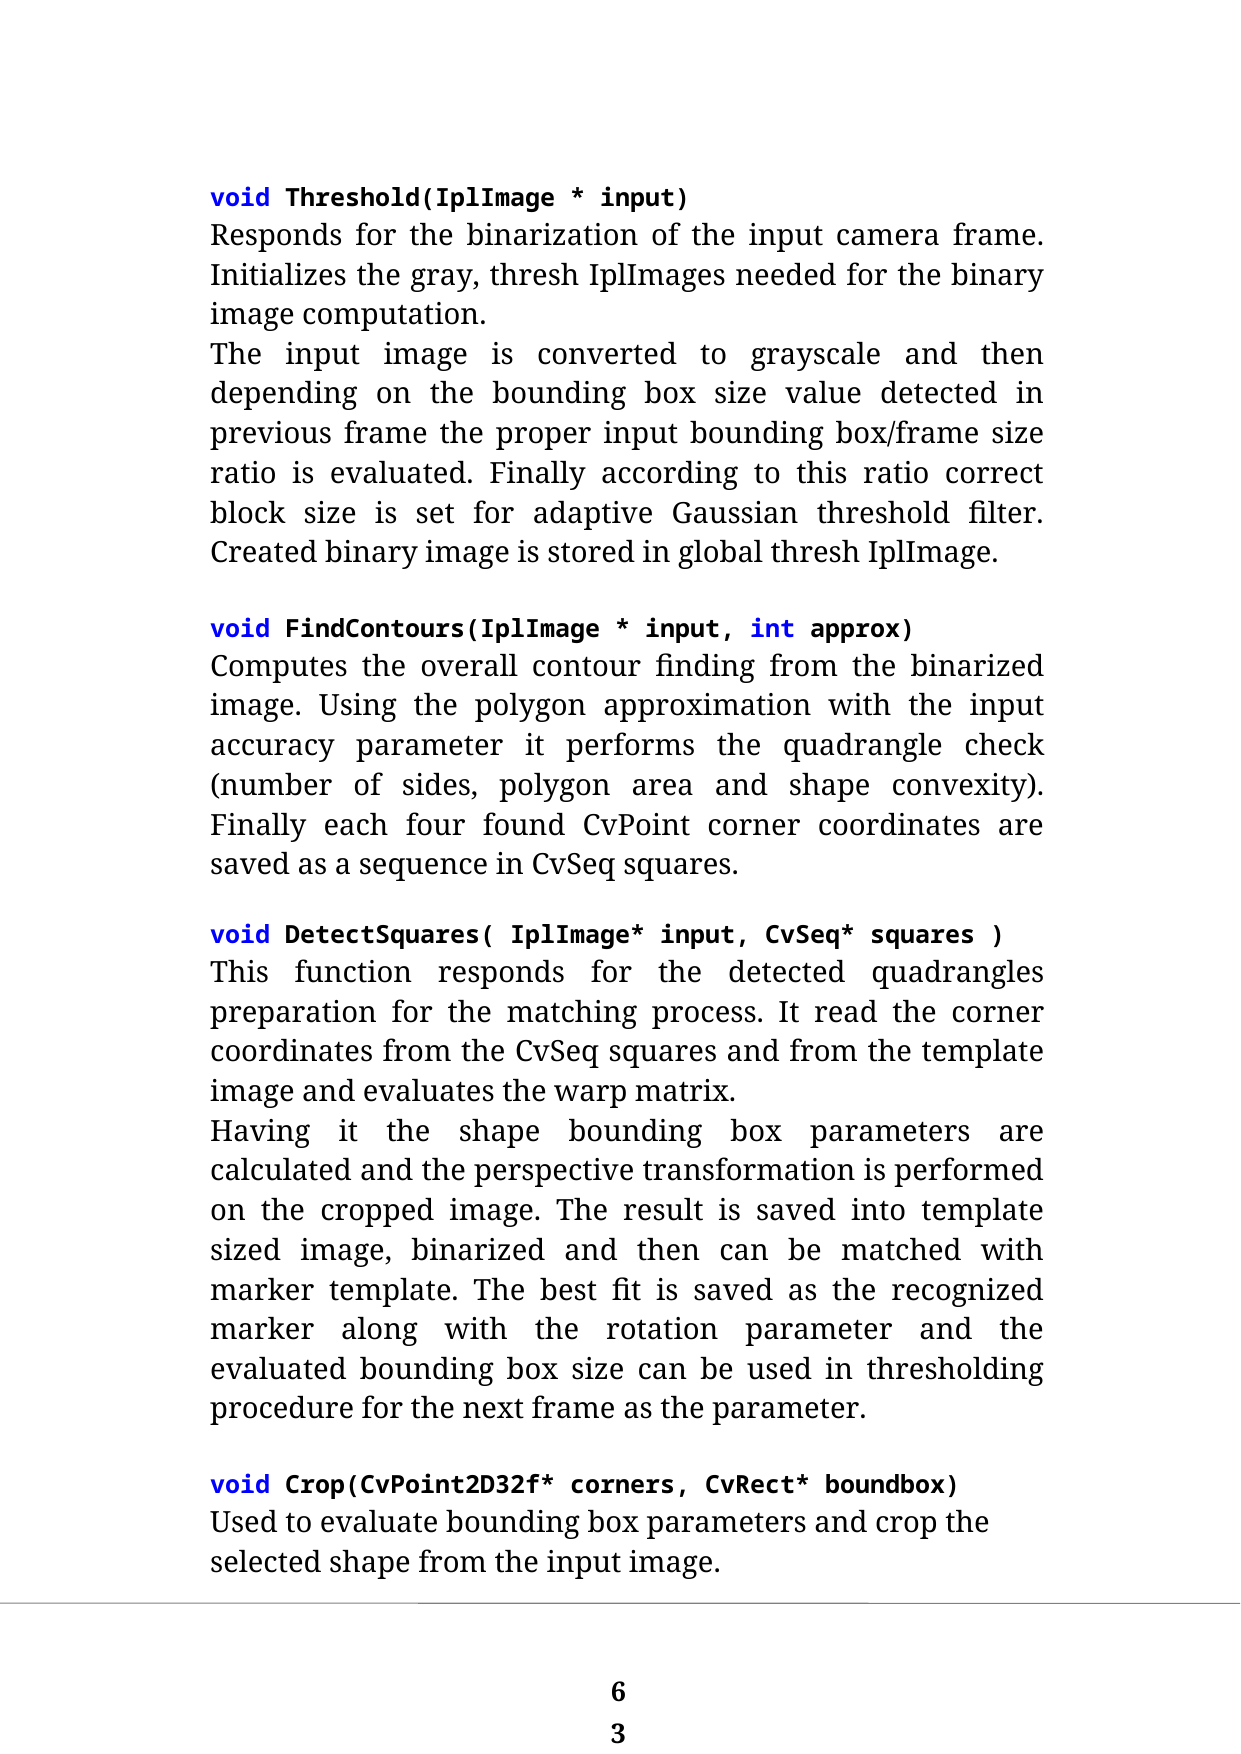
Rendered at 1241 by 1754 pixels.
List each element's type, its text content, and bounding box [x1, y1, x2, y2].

text This function responds for the detected quadrangles preparation for the matching process. It read the corner coordinates from the CvSeq squares and from the template image and evaluates the warp matrix. [210, 951, 1045, 1110]
text The input image is converted to grayscale and then depending on the bounding box size value detected in previous frame the proper input bounding box/frame size ratio is evaluated. Finally according to this ratio correct block size is set for adaptive Gaussian threshold filter. Created binary image is stored in global thresh IplImage. [210, 333, 1045, 571]
text Used to evaluate bounding box parameters and crop the selected shape from the input image. [210, 1501, 1045, 1581]
text void DetectSquares( IplImage* input, CvSeq* squares ) [210, 917, 1045, 951]
text Having it the shape bounding box parameters are calculated and the perspective transformation is performed on the cropped image. The result is saved into template sized image, binarized and then can be matched with marker template. The best fit is saved as the recognized marker along with the rotation parameter and the evaluated bounding box size can be used in thresholding procedure for the next frame as the parameter. [210, 1110, 1045, 1427]
text void Threshold(IplImage * input) [210, 180, 1045, 214]
text Computes the overall contour finding from the binarized image. Using the polygon approximation with the input accuracy parameter it performs the quadrangle check (number of sides, polygon area and shape convexity). Finally each four found CvPoint corner coordinates are saved as a sequence in CvSeq squares. [210, 645, 1045, 883]
text Responds for the binarization of the input camera frame. Initializes the gray, thresh IplImages needed for the binary image computation. [210, 214, 1045, 333]
text void Crop(CvPoint2D32f* corners, CvRect* boundbox) [210, 1467, 1045, 1501]
text void FindContours(IplImage * input, int approx) [210, 611, 1045, 645]
